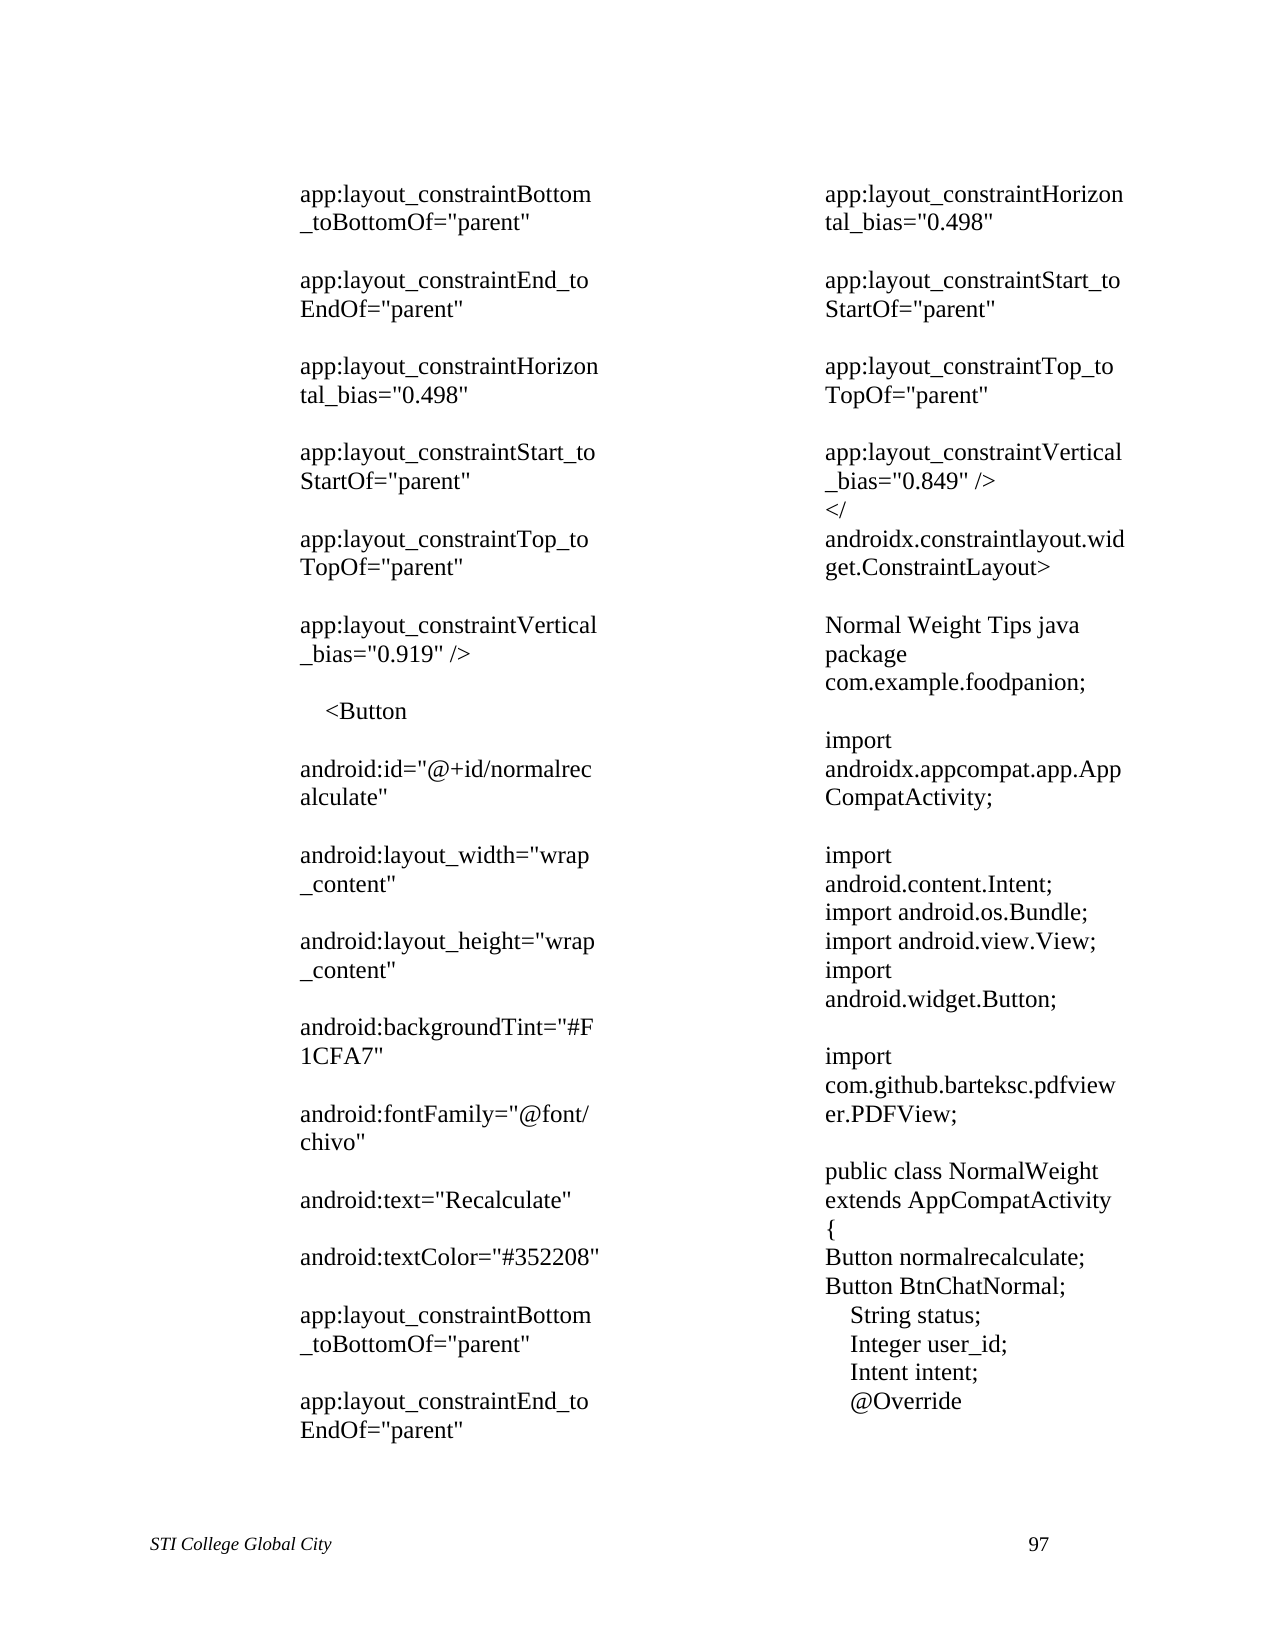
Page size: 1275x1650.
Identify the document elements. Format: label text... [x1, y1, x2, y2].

text @Override [825, 1386, 1125, 1415]
text android:layout_height="wrap_content" [300, 897, 600, 984]
text app:layout_constraintHorizontal_bias="0.498" [300, 322, 600, 409]
text app:layout_constraintTop_toTopOf="parent" [300, 495, 600, 581]
text Button normalrecalculate; [825, 1242, 1125, 1271]
text package com.example.foodpanion; [825, 639, 1125, 696]
text </androidx.constraintlayout.widget.ConstraintLayout> [825, 495, 1125, 581]
text app:layout_constraintBottom_toBottomOf="parent" [300, 150, 600, 236]
text android:fontFamily="@font/chivo" [300, 1070, 600, 1156]
text import android.os.Bundle; [825, 897, 1125, 926]
text import android.content.Intent; [825, 840, 1125, 897]
text app:layout_constraintStart_toStartOf="parent" [825, 236, 1125, 322]
text import com.github.barteksc.pdfviewer.PDFView; [825, 1041, 1125, 1127]
text app:layout_constraintEnd_toEndOf="parent" [300, 1357, 600, 1444]
text Intent intent; [825, 1357, 1125, 1386]
text Integer user_id; [825, 1329, 1125, 1357]
text String status; [825, 1300, 1125, 1329]
text android:id="@+id/normalrecalculate" [300, 725, 600, 811]
text app:layout_constraintTop_toTopOf="parent" [825, 322, 1125, 409]
text Button BtnChatNormal; [825, 1271, 1125, 1300]
text import androidx.appcompat.app.AppCompatActivity; [825, 725, 1125, 811]
text android:backgroundTint="#F1CFA7" [300, 984, 600, 1070]
text import android.widget.Button; [825, 955, 1125, 1012]
text app:layout_constraintVertical_bias="0.849" /> [825, 409, 1125, 495]
text app:layout_constraintStart_toStartOf="parent" [300, 409, 600, 495]
text android:layout_width="wrap_content" [300, 811, 600, 897]
text Normal Weight Tips java [825, 610, 1125, 639]
text android:text="Recalculate" [300, 1156, 600, 1214]
text app:layout_constraintHorizontal_bias="0.498" [825, 150, 1125, 236]
text android:textColor="#352208" [300, 1214, 600, 1271]
text app:layout_constraintVertical_bias="0.919" /> [300, 581, 600, 667]
text import android.view.View; [825, 926, 1125, 955]
text app:layout_constraintEnd_toEndOf="parent" [300, 236, 600, 322]
text public class NormalWeight extends AppCompatActivity { [825, 1156, 1125, 1242]
text app:layout_constraintBottom_toBottomOf="parent" [300, 1271, 600, 1357]
text <Button [300, 696, 600, 725]
